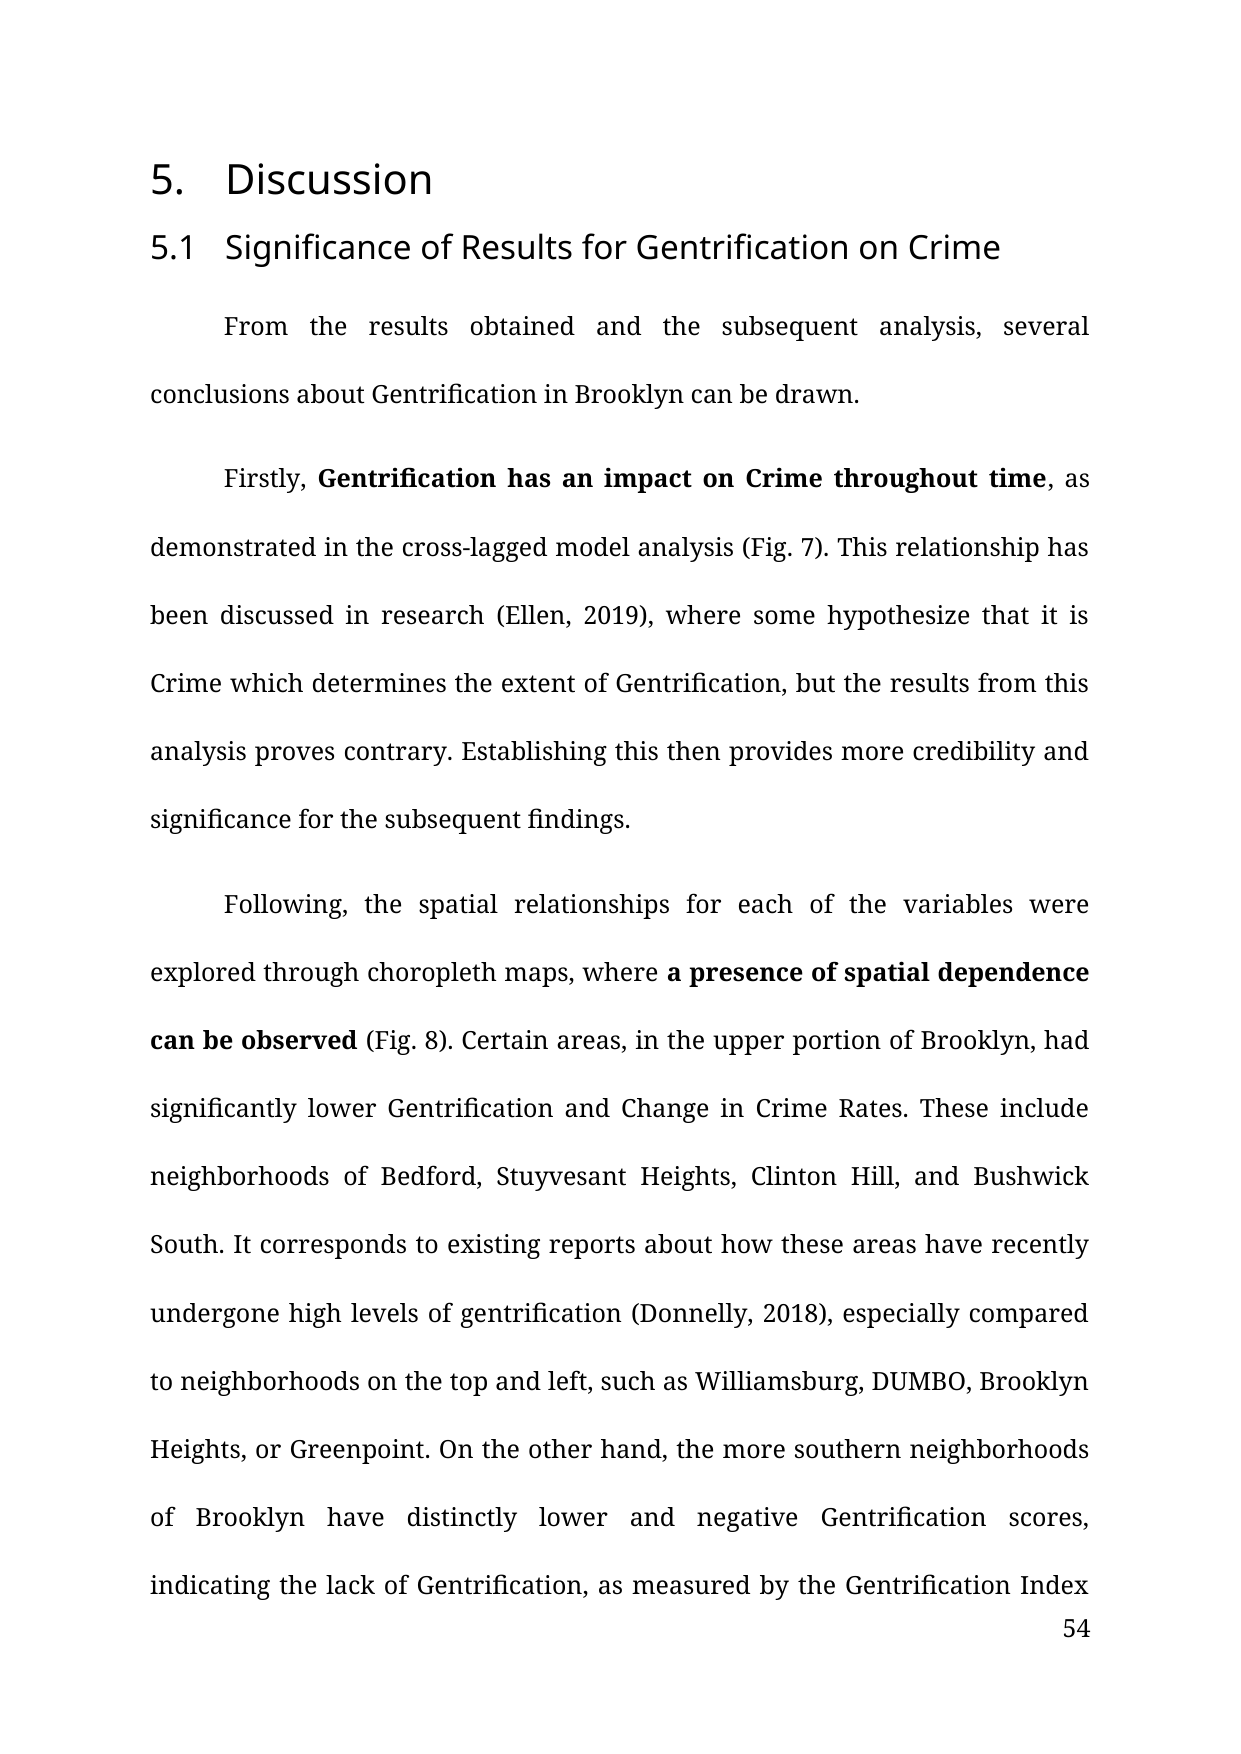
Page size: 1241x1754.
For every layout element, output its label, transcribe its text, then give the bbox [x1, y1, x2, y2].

text Firstly, Gentrification has an impact on Crime throughout time, as demonstrated in the cross-lagged model analysis (Fig. 7). This relationship has been discussed in research (Ellen, 2019), where some hypothesize that it is Crime which determines the extent of Gentrification, but the results from this analysis proves contrary. Establishing this then provides more credibility and significance for the subsequent findings. [150, 461, 1090, 836]
subtitle Discussion [150, 150, 1090, 207]
text From the results obtained and the subsequent analysis, several conclusions about Gentrification in Brooklyn can be drawn. [150, 308, 1090, 410]
subtitle Significance of Results for Gentrification on Crime [150, 223, 1090, 269]
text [150, 887, 1090, 1602]
